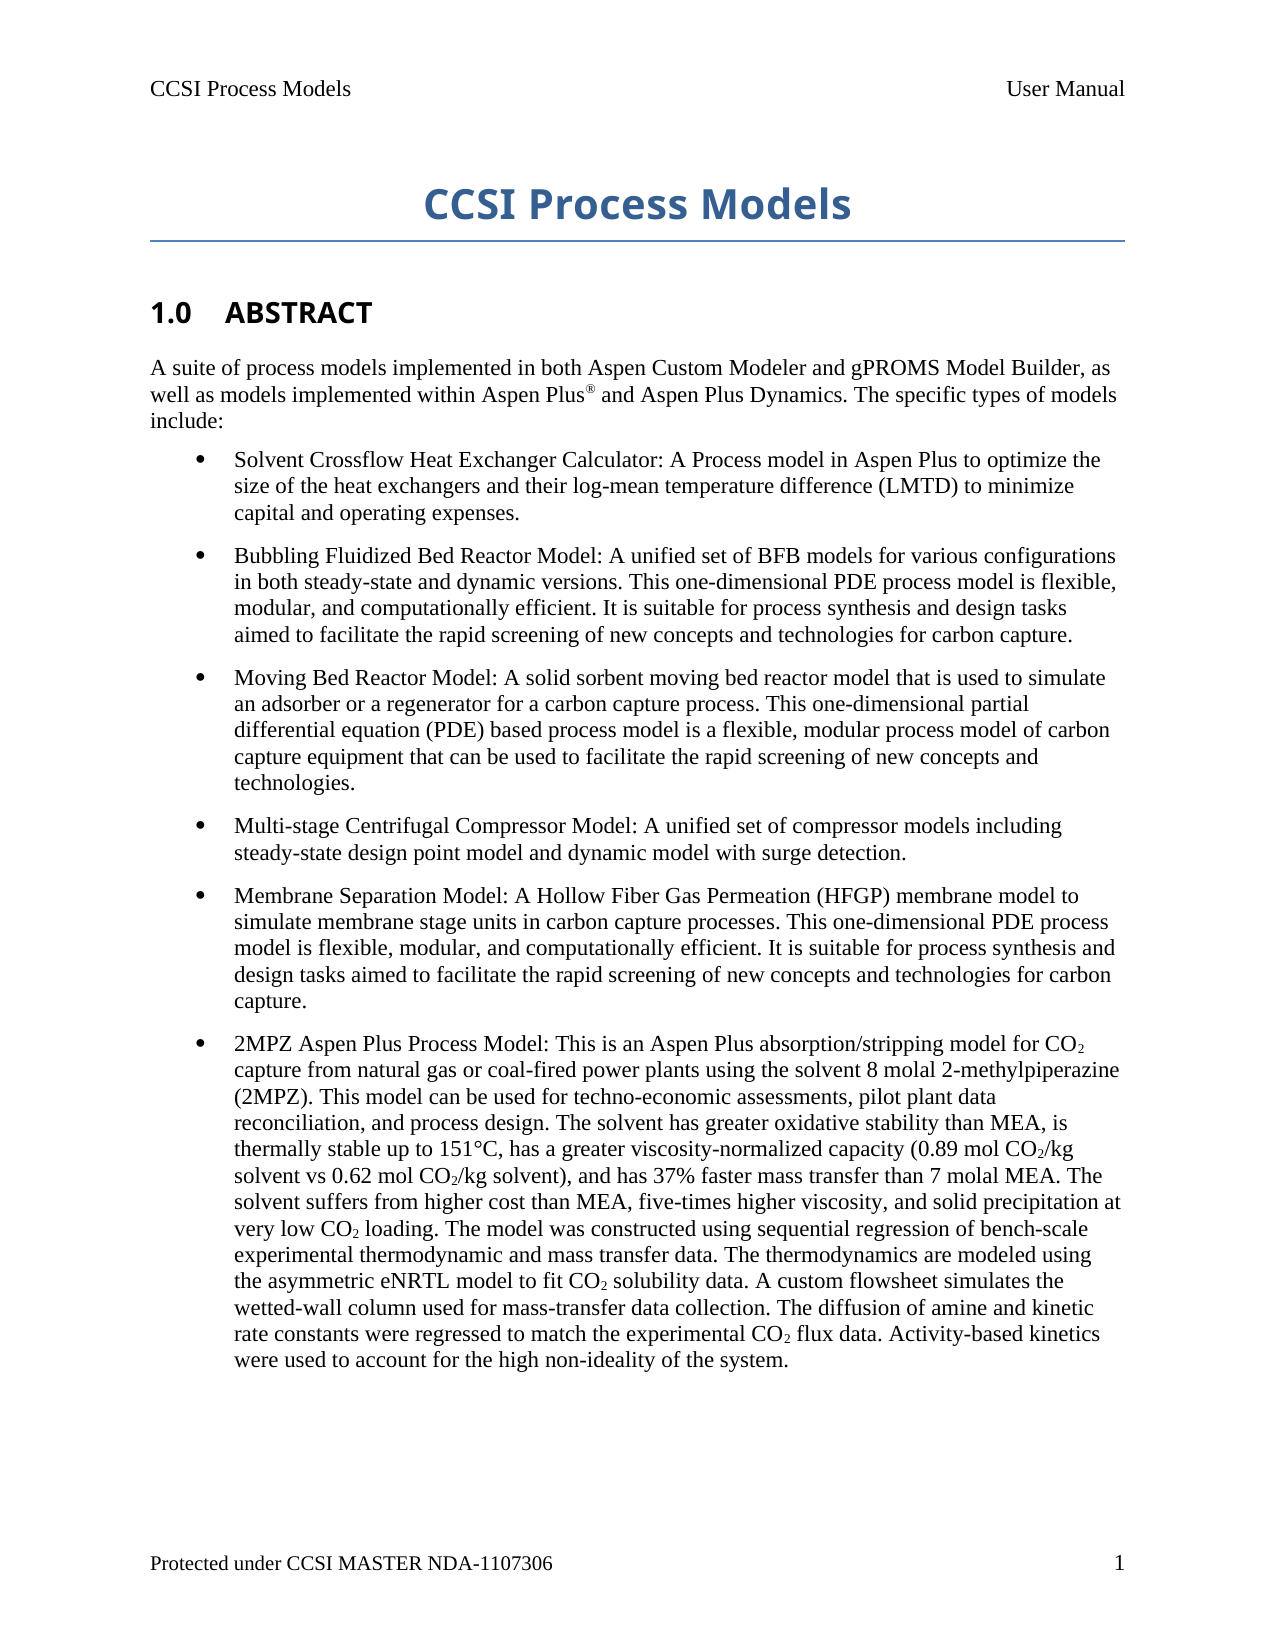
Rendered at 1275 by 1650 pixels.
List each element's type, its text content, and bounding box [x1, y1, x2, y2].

subtitle Abstract [150, 292, 1125, 332]
text Membrane Separation Model: A Hollow Fiber Gas Permeation (HFGP) membrane model to simulate membrane stage units in carbon capture processes. This one-dimensional PDE process model is flexible, modular, and computationally efficient. It is suitable for process synthesis and design tasks aimed to facilitate the rapid screening of new concepts and technologies for carbon capture. [196, 882, 1125, 1013]
title CCSI Process Models [150, 175, 1125, 240]
text A suite of process models implemented in both Aspen Custom Modeler and gPROMS Model Builder, as well as models implemented within Aspen Plus® and Aspen Plus Dynamics. The specific types of models include: [150, 354, 1125, 433]
text 2MPZ Aspen Plus Process Model: This is an Aspen Plus absorption/stripping model for CO2 capture from natural gas or coal-fired power plants using the solvent 8 molal 2-methylpiperazine (2MPZ). This model can be used for techno-economic assessments, pilot plant data reconciliation, and process design. The solvent has greater oxidative stability than MEA, is thermally stable up to 151°C, has a greater viscosity-normalized capacity (0.89 mol CO2/kg solvent vs 0.62 mol CO2/kg solvent), and has 37% faster mass transfer than 7 molal MEA. The solvent suffers from higher cost than MEA, five-times higher viscosity, and solid precipitation at very low CO2 loading. The model was constructed using sequential regression of bench-scale experimental thermodynamic and mass transfer data. The thermodynamics are modeled using the asymmetric eNRTL model to fit CO2 solubility data. A custom flowsheet simulates the wetted-wall column used for mass-transfer data collection. The diffusion of amine and kinetic rate constants were regressed to match the experimental CO2 flux data. Activity-based kinetics were used to account for the high non-ideality of the system. [196, 1030, 1125, 1373]
text Moving Bed Reactor Model: A solid sorbent moving bed reactor model that is used to simulate an adsorber or a regenerator for a carbon capture process. This one-dimensional partial differential equation (PDE) based process model is a flexible, modular process model of carbon capture equipment that can be used to facilitate the rapid screening of new concepts and technologies. [196, 664, 1125, 796]
text Multi-stage Centrifugal Compressor Model: A unified set of compressor models including steady-state design point model and dynamic model with surge detection. [196, 812, 1125, 865]
text Bubbling Fluidized Bed Reactor Model: A unified set of BFB models for various configurations in both steady-state and dynamic versions. This one-dimensional PDE process model is flexible, modular, and computationally efficient. It is suitable for process synthesis and design tasks aimed to facilitate the rapid screening of new concepts and technologies for carbon capture. [196, 542, 1125, 647]
text Solvent Crossflow Heat Exchanger Calculator: A Process model in Aspen Plus to optimize the size of the heat exchangers and their log-mean temperature difference (LMTD) to minimize capital and operating expenses. [196, 446, 1125, 525]
